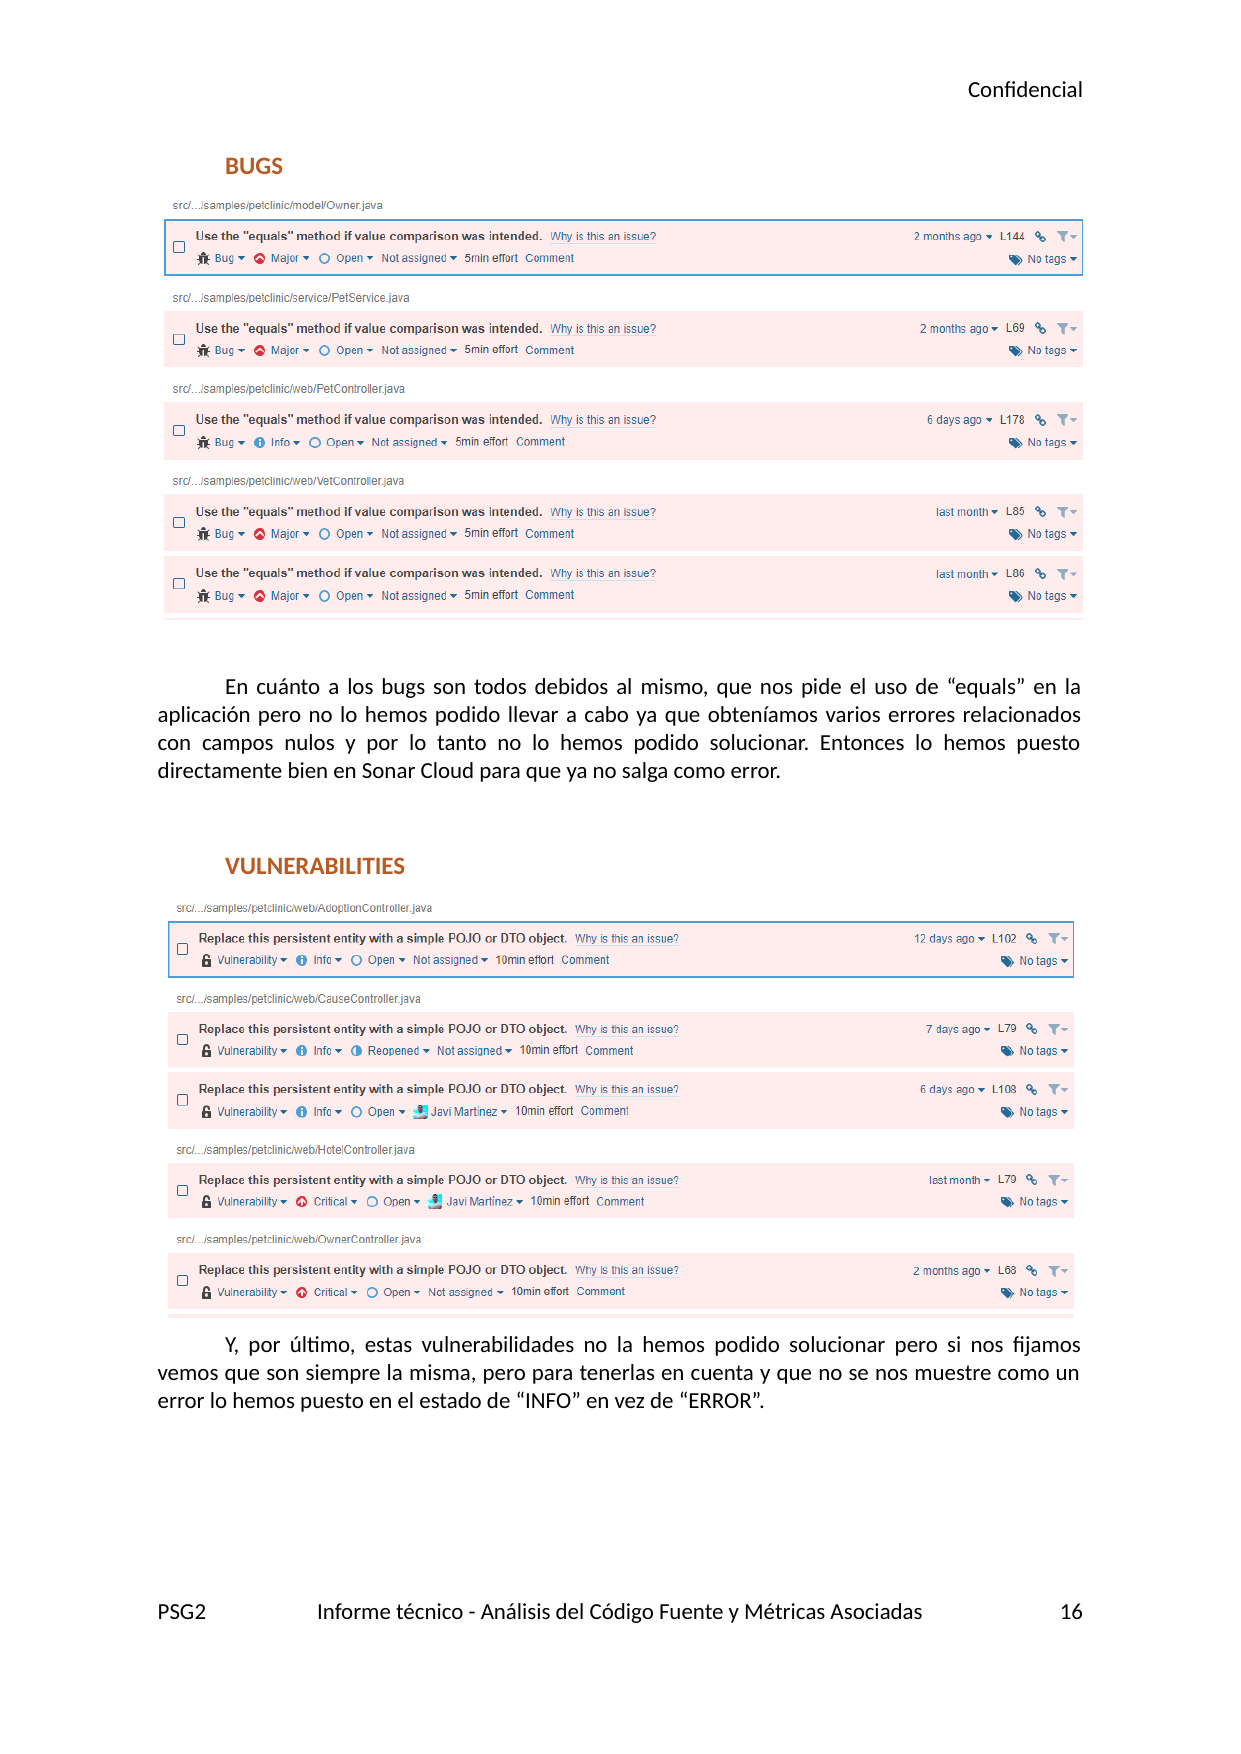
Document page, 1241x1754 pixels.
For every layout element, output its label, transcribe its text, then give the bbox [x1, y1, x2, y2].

picture [157, 893, 1098, 1318]
text En cuánto a los bugs son todos debidos al mismo, que nos pide el uso de “equals” en la aplicación pero no lo hemos podido llevar a cabo ya que obteníamos varios errores relacionados con campos nulos y por lo tanto no lo hemos podido solucionar. Entonces lo hemos puesto directamente bien en Sonar Cloud para que ya no salga como error. [157, 672, 1083, 784]
subtitle Vulnerabilities [150, 850, 1083, 881]
text Y, por último, estas vulnerabilidades no la hemos podido solucionar pero si nos fijamos vemos que son siempre la misma, pero para tenerlas en cuenta y que no se nos muestre como un error lo hemos puesto en el estado de “INFO” en vez de “ERROR”. [157, 1330, 1083, 1414]
picture [157, 193, 1098, 620]
subtitle BUGS [150, 150, 1083, 181]
